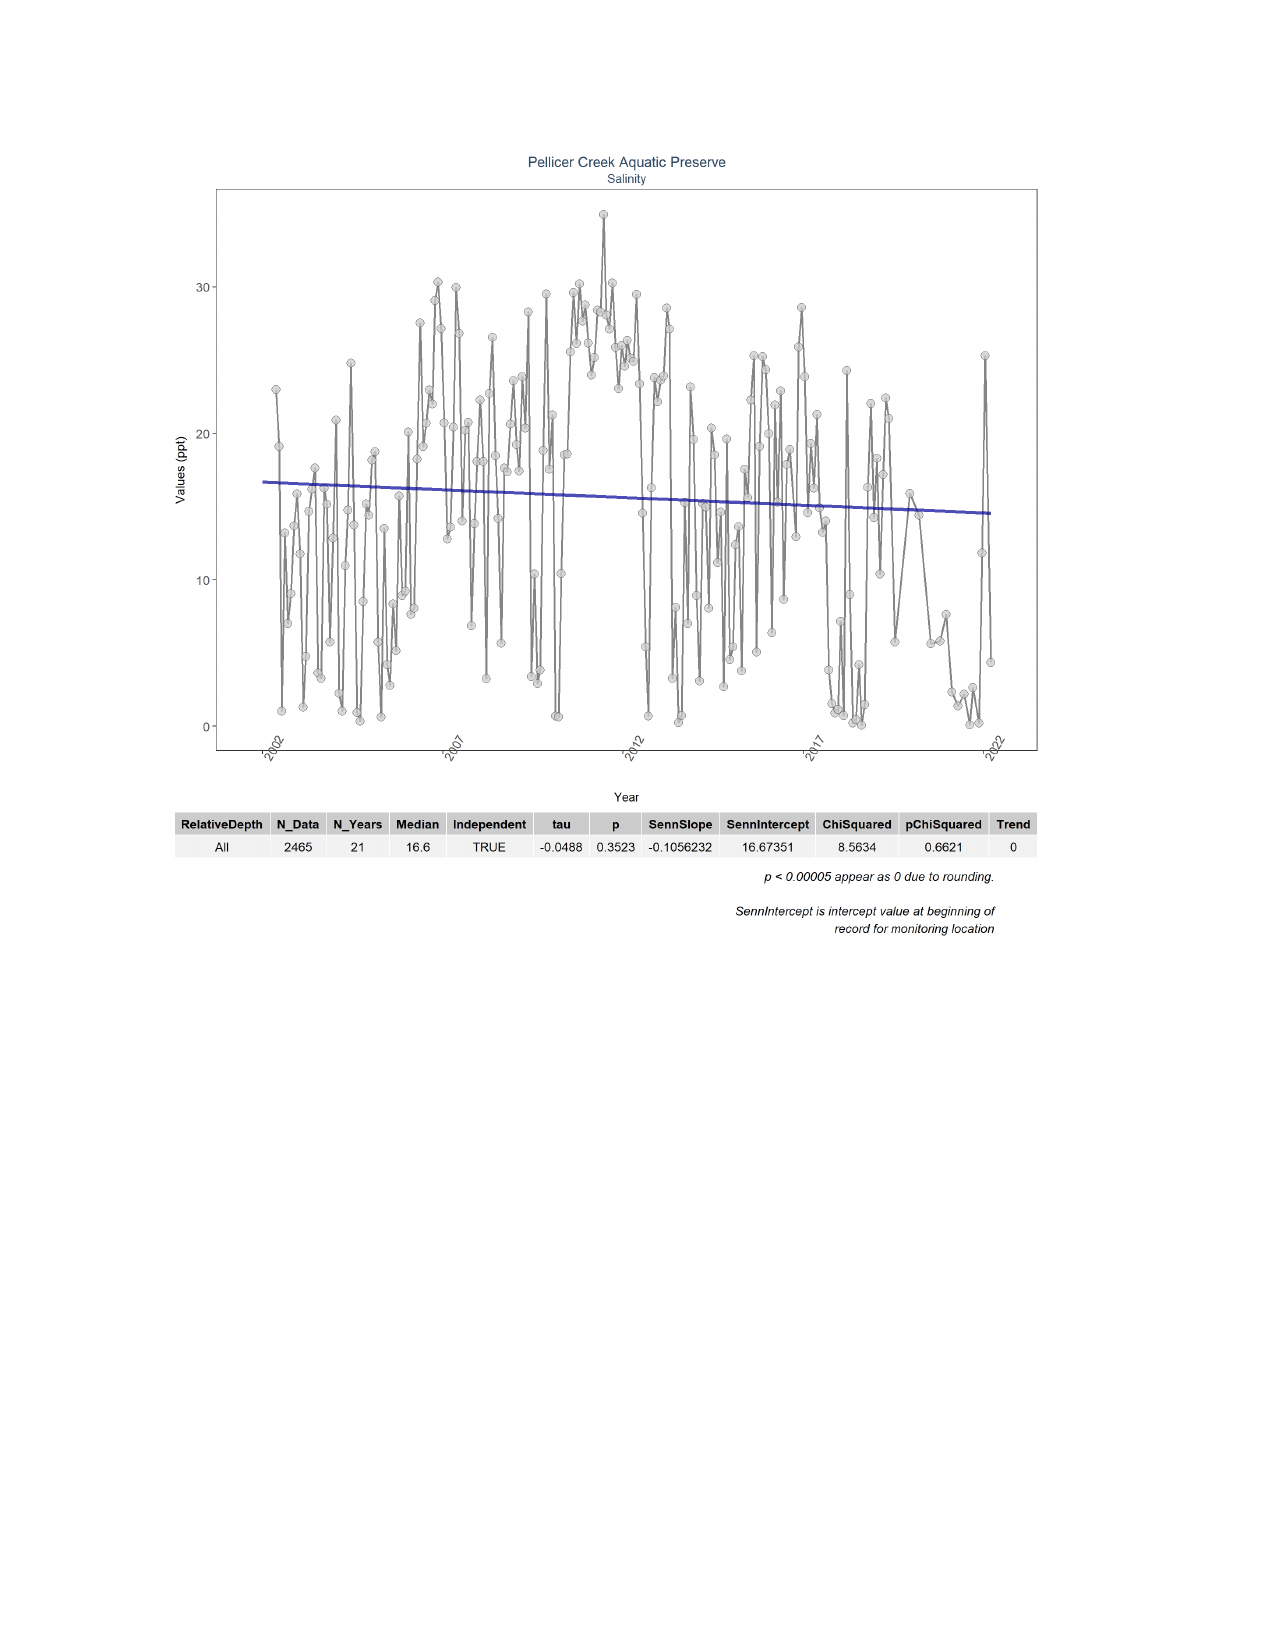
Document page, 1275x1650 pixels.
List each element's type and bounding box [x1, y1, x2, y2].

picture [168, 150, 1044, 938]
